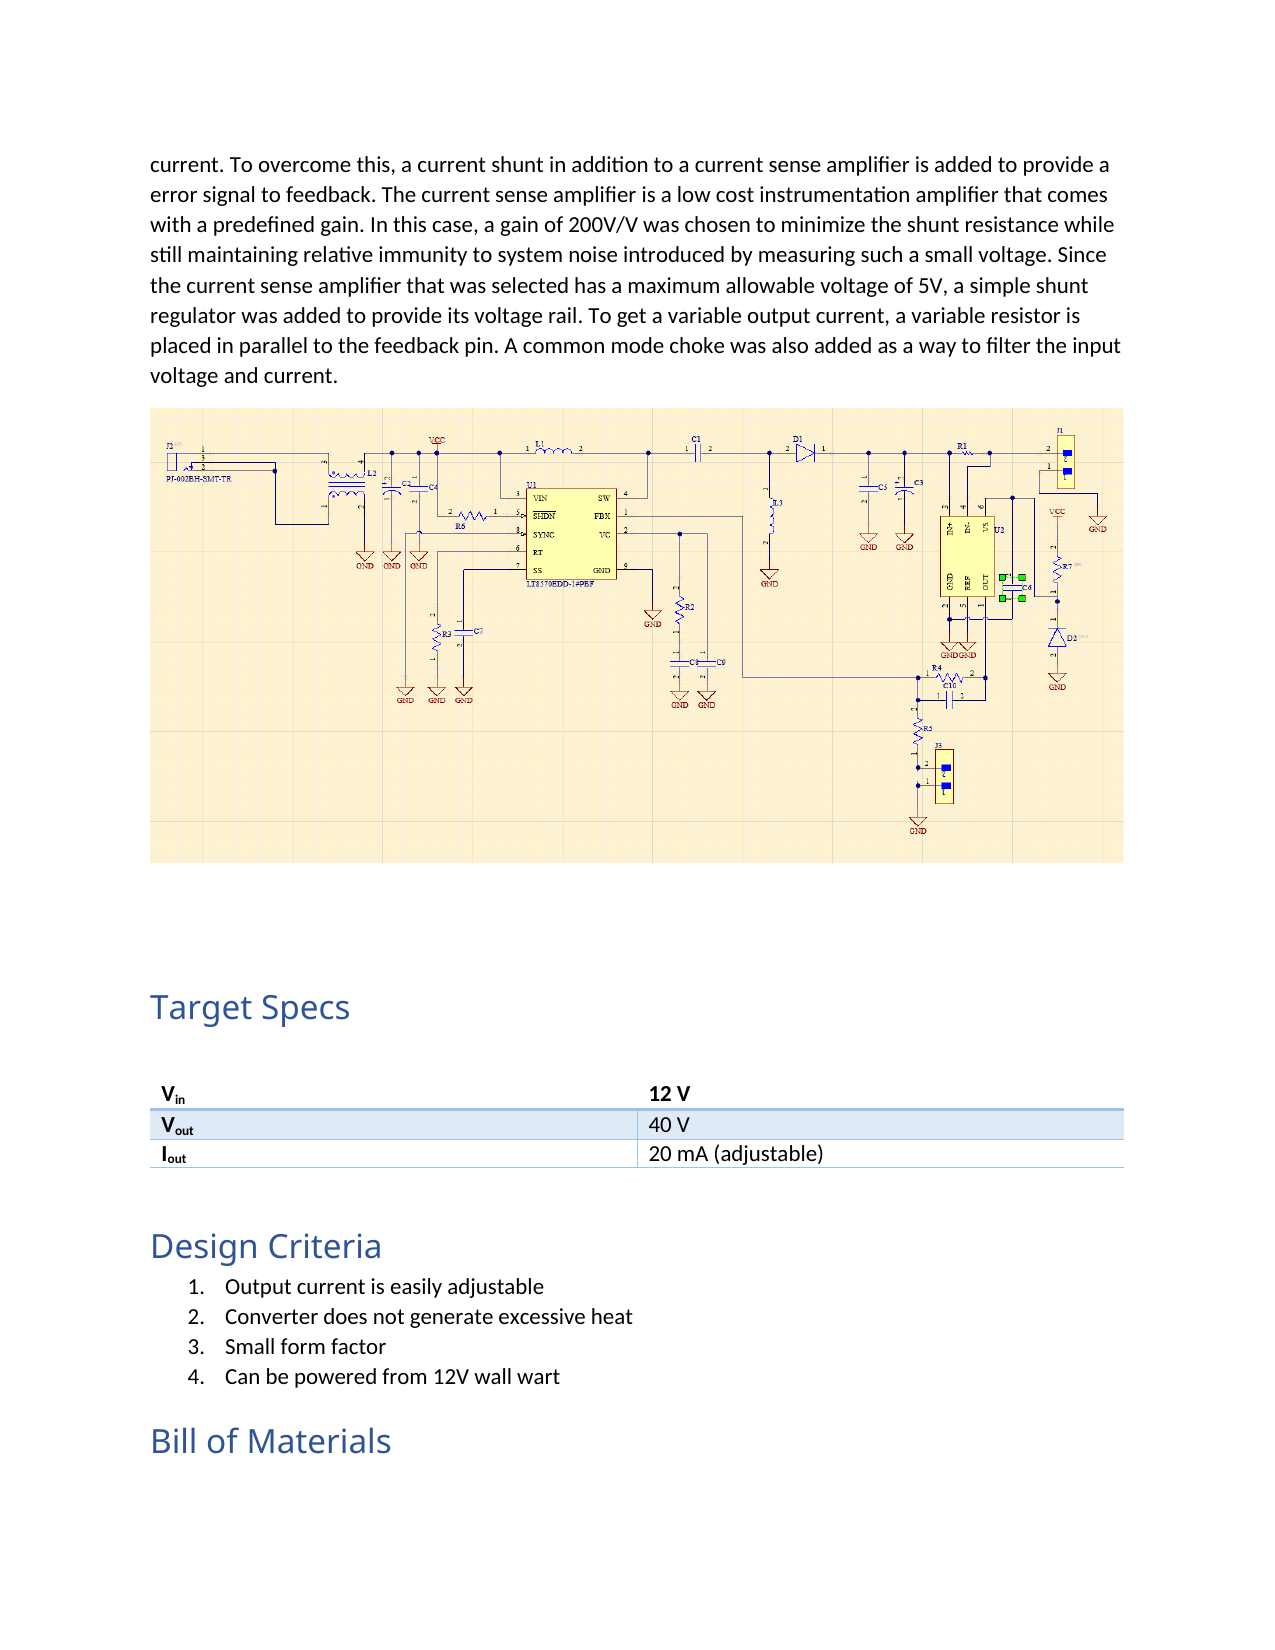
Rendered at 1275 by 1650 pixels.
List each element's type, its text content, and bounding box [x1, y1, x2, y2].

list Output current is easily adjustable [187, 1272, 1125, 1300]
table_cell Vout [150, 1111, 637, 1139]
list Small form factor [187, 1332, 1125, 1360]
list Converter does not generate excessive heat [187, 1302, 1125, 1330]
subtitle Target Specs [150, 984, 1125, 1029]
subtitle Bill of Materials [150, 1418, 1125, 1463]
picture [150, 408, 1124, 863]
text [150, 150, 1125, 389]
table_header 12 V [637, 1080, 1124, 1107]
subtitle Design Criteria [150, 1223, 1125, 1268]
table_header Vin [150, 1080, 637, 1107]
table_cell 20 mA (adjustable) [638, 1140, 1124, 1167]
table_cell Iout [150, 1140, 637, 1167]
list Can be powered from 12V wall wart [187, 1362, 1125, 1391]
table_cell 40 V [638, 1111, 1124, 1139]
